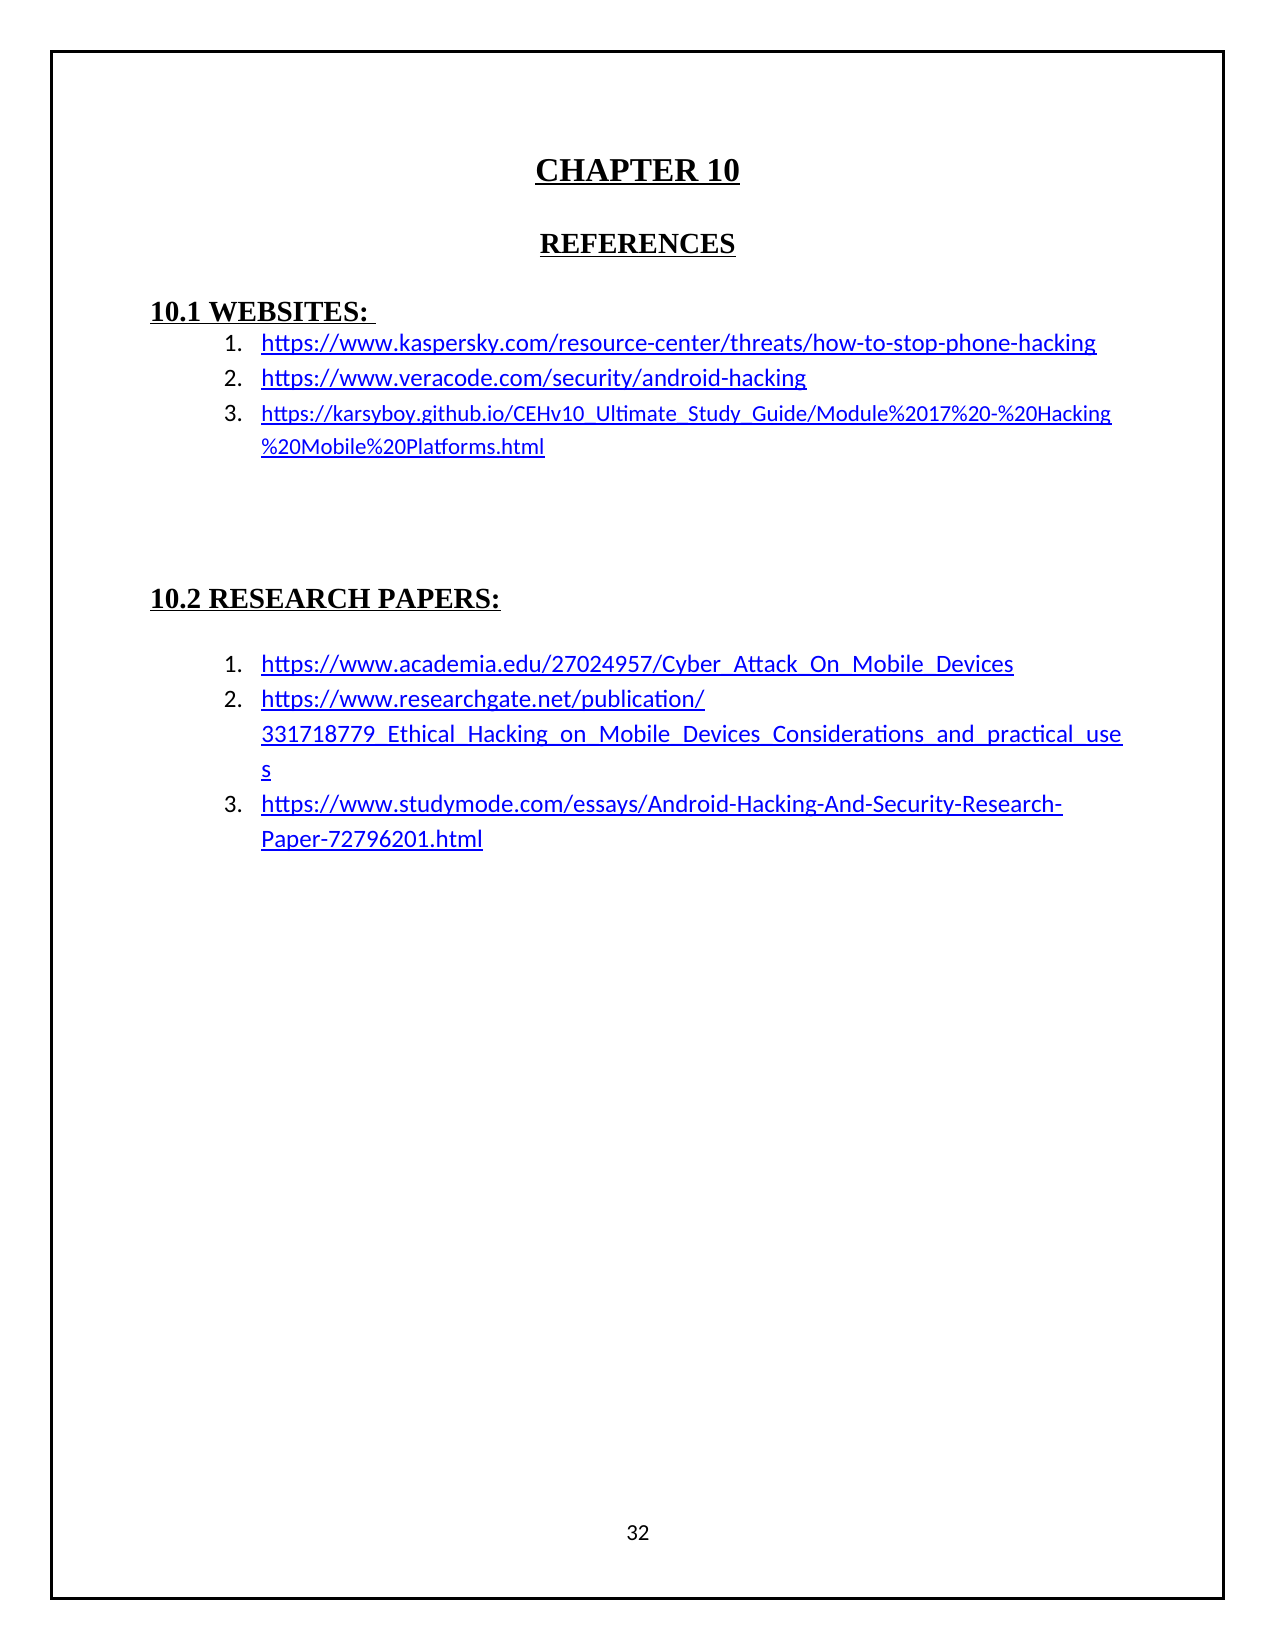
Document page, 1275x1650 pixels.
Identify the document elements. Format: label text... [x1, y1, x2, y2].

list https://www.kaspersky.com/resource-center/threats/how-to-stop-phone-hacking [224, 327, 1125, 358]
list https://www.veracode.com/security/android-hacking [224, 362, 1125, 393]
text 10.2 RESEARCH PAPERS: [150, 581, 1125, 614]
list https://www.academia.edu/27024957/Cyber_Attack_On_Mobile_Devices [224, 648, 1125, 678]
text CHAPTER 10 [150, 150, 1125, 188]
list https://www.researchgate.net/publication/331718779_Ethical_Hacking_on_Mobile_Devices_Considerations_and_practical_uses [224, 683, 1125, 783]
list https://karsyboy.github.io/CEHv10_Ultimate_Study_Guide/Module%2017%20-%20Hacking%20Mobile%20Platforms.html [224, 397, 1125, 460]
text 10.1 WEBSITES: [150, 294, 1125, 327]
text REFERENCES [150, 227, 1125, 260]
list https://www.studymode.com/essays/Android-Hacking-And-Security-Research-Paper-72796201.html [224, 788, 1125, 853]
